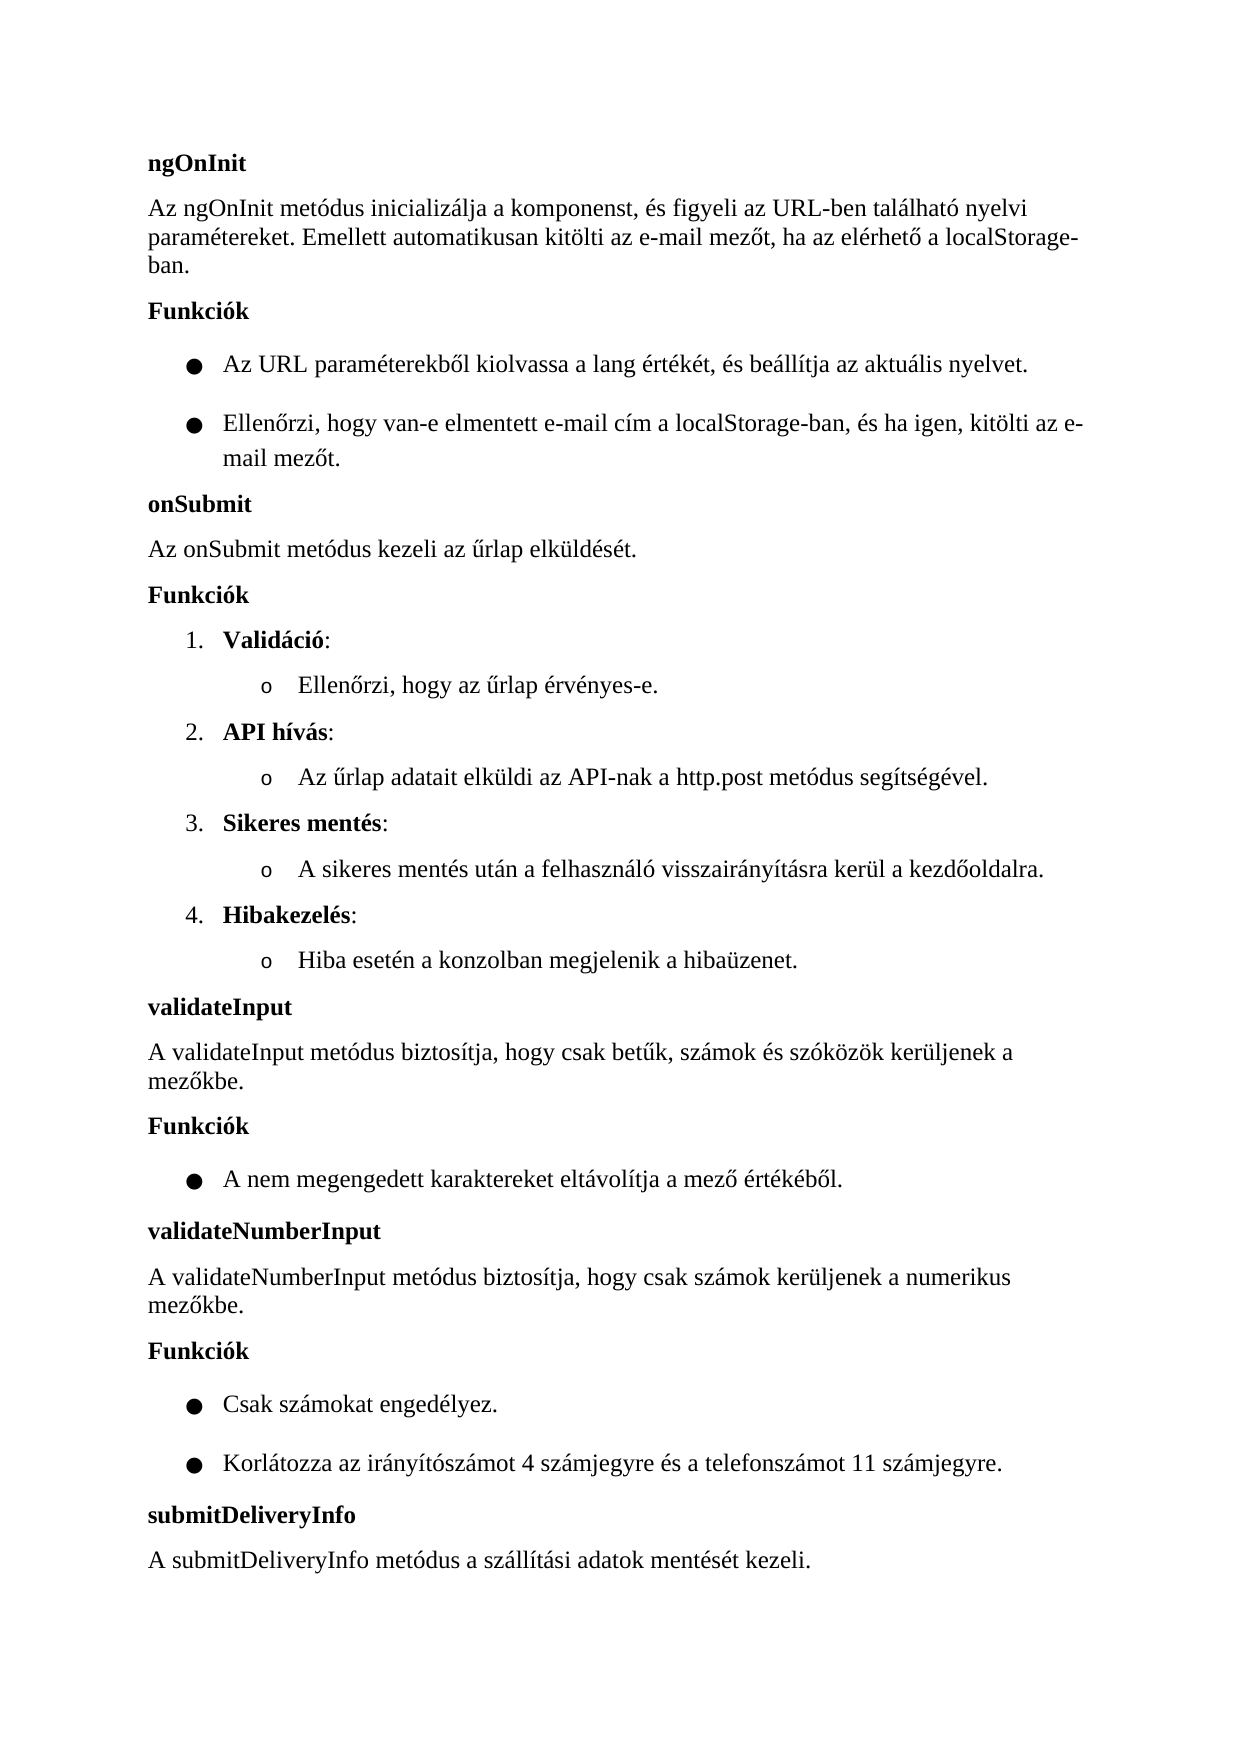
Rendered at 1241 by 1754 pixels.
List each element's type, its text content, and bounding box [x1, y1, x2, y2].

text Az onSubmit metódus kezeli az űrlap elküldését. [148, 534, 1093, 563]
list A nem megengedett karaktereket eltávolítja a mező értékéből. [185, 1157, 1093, 1199]
text A submitDeliveryInfo metódus a szállítási adatok mentését kezeli. [148, 1545, 1093, 1574]
text A validateNumberInput metódus biztosítja, hogy csak számok kerüljenek a numerikus mezőkbe. [148, 1262, 1093, 1319]
list A sikeres mentés után a felhasználó visszairányításra kerül a kezdőoldalra. [260, 854, 1093, 883]
text A validateInput metódus biztosítja, hogy csak betűk, számok és szóközök kerüljenek a mezőkbe. [148, 1037, 1093, 1095]
list Az űrlap adatait elküldi az API-nak a http.post metódus segítségével. [260, 762, 1093, 792]
list API hívás: [185, 717, 1093, 746]
list Hiba esetén a konzolban megjelenik a hibaüzenet. [260, 946, 1093, 975]
text Funkciók [148, 1111, 1093, 1140]
text validateNumberInput [148, 1216, 1093, 1245]
text Funkciók [148, 296, 1093, 325]
text ngOnInit [148, 148, 1093, 176]
text onSubmit [148, 489, 1093, 518]
text Az ngOnInit metódus inicializálja a komponenst, és figyeli az URL-ben található nyelvi paramétereket. Emellett automatikusan kitölti az e-mail mezőt, ha az elérhető a localStorage-ban. [148, 193, 1093, 279]
list Sikeres mentés: [185, 808, 1093, 837]
text submitDeliveryInfo [148, 1500, 1093, 1529]
list Hibakezelés: [185, 900, 1093, 929]
text validateInput [148, 992, 1093, 1021]
list Az URL paraméterekből kiolvassa a lang értékét, és beállítja az aktuális nyelvet. [185, 341, 1093, 384]
list Korlátozza az irányítószámot 4 számjegyre és a telefonszámot 11 számjegyre. [185, 1441, 1093, 1483]
text Funkciók [148, 1336, 1093, 1364]
list Ellenőrzi, hogy van-e elmentett e-mail cím a localStorage-ban, és ha igen, kitölti az e-mail mezőt. [185, 401, 1093, 472]
list Csak számokat engedélyez. [185, 1381, 1093, 1424]
list Ellenőrzi, hogy az űrlap érvényes-e. [260, 671, 1093, 700]
text Funkciók [148, 580, 1093, 608]
list Validáció: [185, 625, 1093, 654]
